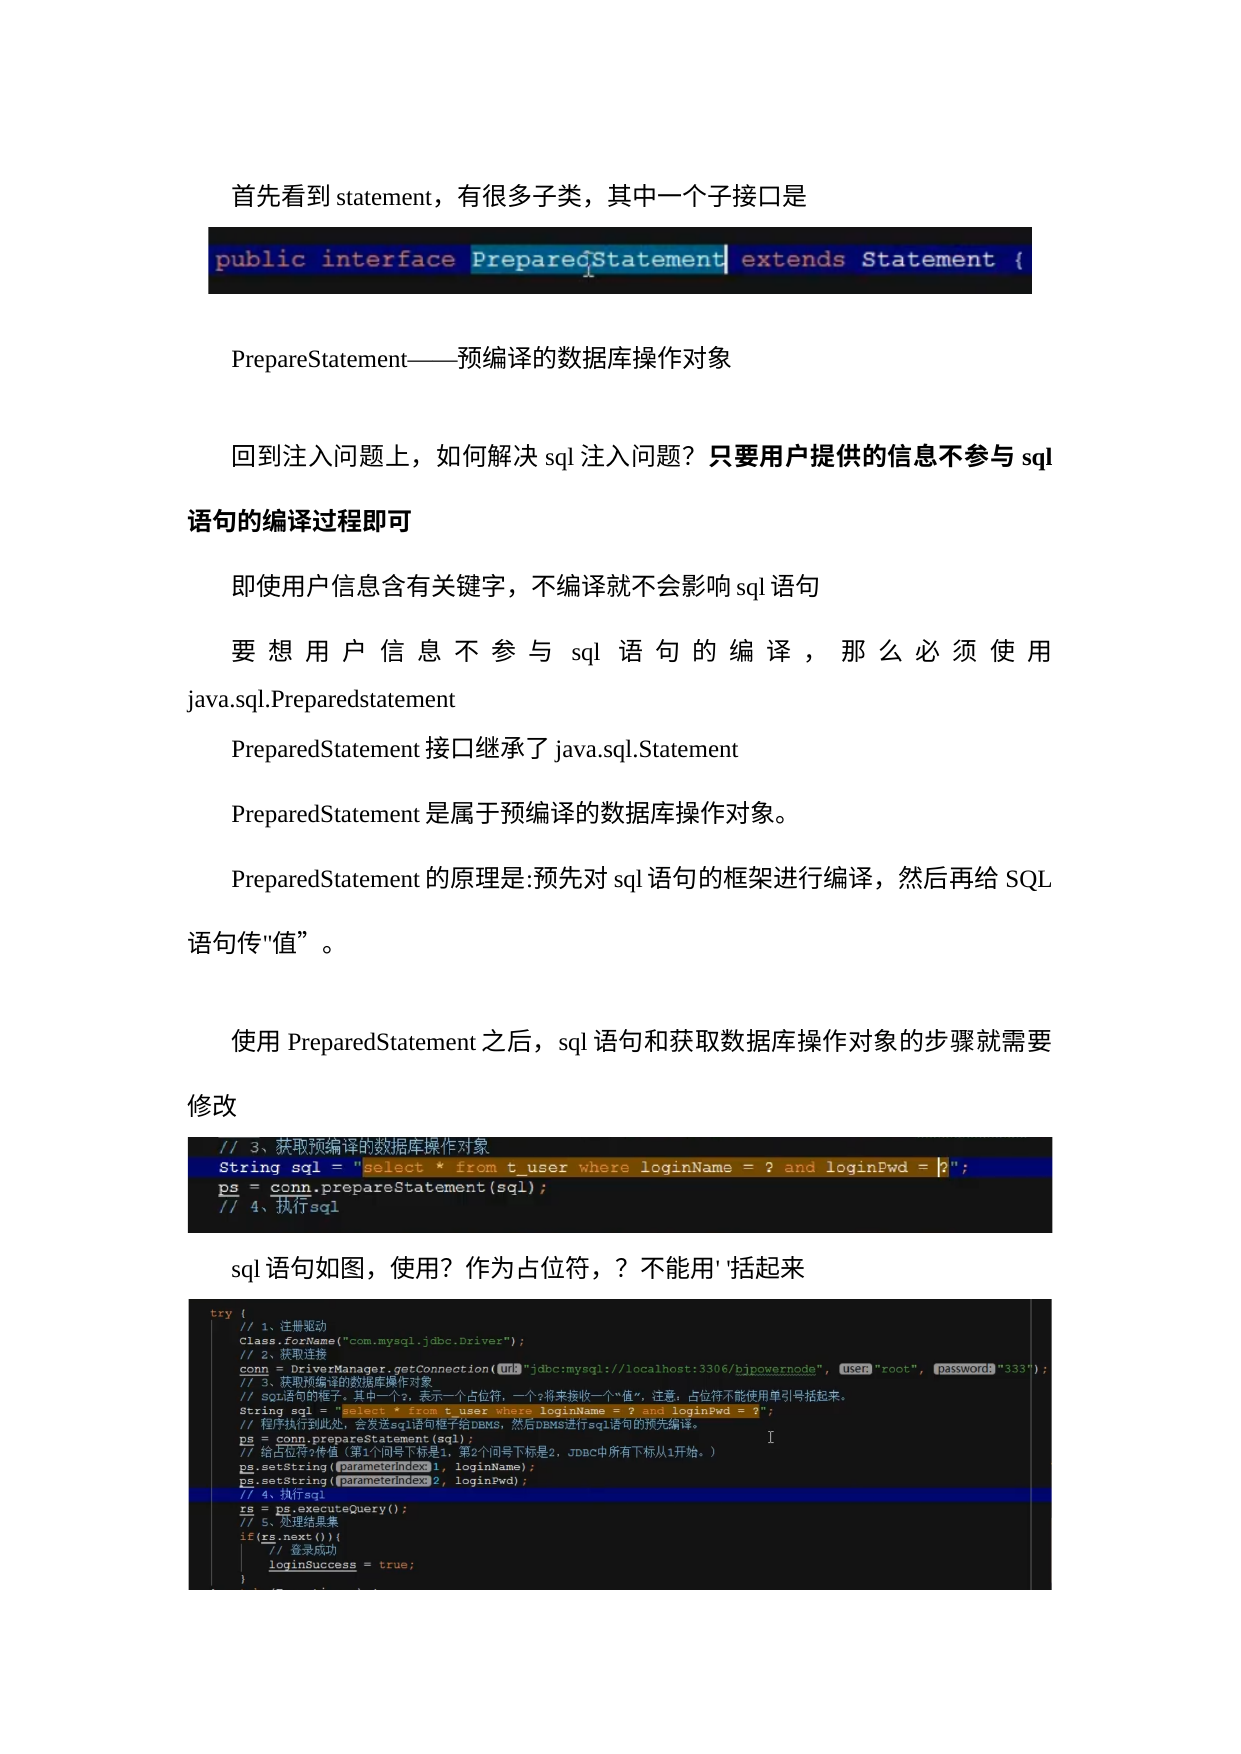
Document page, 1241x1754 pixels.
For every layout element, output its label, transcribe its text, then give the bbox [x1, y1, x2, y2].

text PreparedStatement的原理是:预先对sql语句的框架进行编译，然后再给SQL语句传"值”。 [187, 844, 1053, 974]
picture [187, 1137, 1053, 1233]
text PreparedStatement接口继承了java.sql.Statement [187, 714, 1053, 779]
text PrepareStatement——预编译的数据库操作对象 [187, 324, 1053, 389]
picture [188, 1299, 1052, 1590]
text 回到注入问题上，如何解决sql注入问题？只要用户提供的信息不参与sql语句的编译过程即可 [187, 422, 1053, 552]
text 使用PreparedStatement之后，sql语句和获取数据库操作对象的步骤就需要修改 [187, 1007, 1053, 1137]
text 即使用户信息含有关键字，不编译就不会影响sql语句 [187, 552, 1053, 617]
text sql语句如图，使用？作为占位符，？不能用' '括起来 [187, 1234, 1053, 1299]
text PreparedStatement是属于预编译的数据库操作对象。 [187, 779, 1053, 844]
text 首先看到statement，有很多子类，其中一个子接口是 [187, 162, 1053, 227]
text 要想用户信息不参与sql语句的编译，那么必须使用java.sql.Preparedstatement [187, 617, 1053, 714]
picture [208, 227, 1032, 294]
